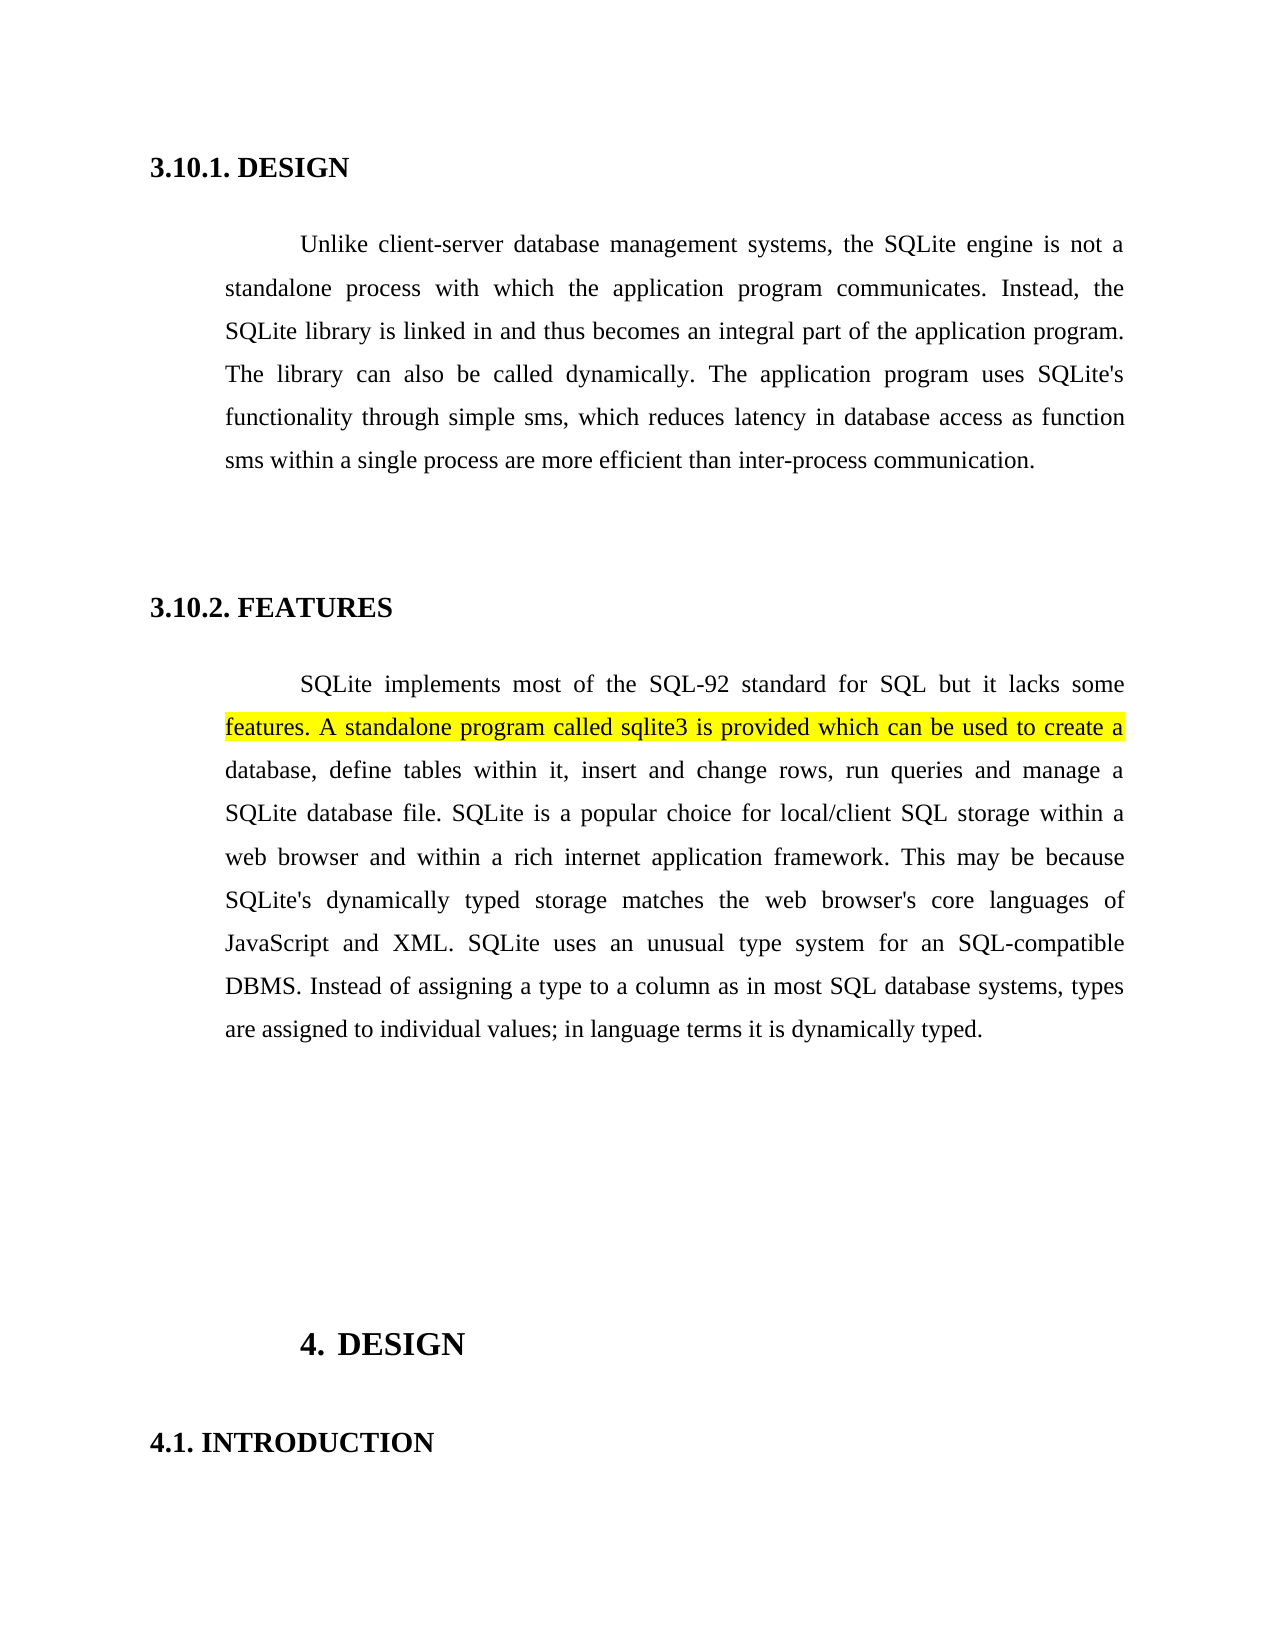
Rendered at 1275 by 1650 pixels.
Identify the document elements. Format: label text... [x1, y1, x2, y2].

text SQLite implements most of the SQL-92 standard for SQL but it lacks some features. A standalone program called sqlite3 is provided which can be used to create a database, define tables within it, insert and change rows, run queries and manage a SQLite database file. SQLite is a popular choice for local/client SQL storage within a web browser and within a rich internet application framework. This may be because SQLite's dynamically typed storage matches the web browser's core languages of JavaScript and XML. SQLite uses an unusual type system for an SQL-compatible DBMS. Instead of assigning a type to a column as in most SQL database systems, types are assigned to individual values; in language terms it is dynamically typed. [225, 741, 1125, 1043]
list DESIGN [300, 1324, 1125, 1362]
text 3.10.2. FEATURES [150, 590, 1125, 623]
text Unlike client-server database management systems, the SQLite engine is not a standalone process with which the application program communicates. Instead, the SQLite library is linked in and thus becomes an integral part of the application program. The library can also be called dynamically. The application program uses SQLite's functionality through simple sms, which reduces latency in database access as function sms within a single process are more efficient than inter-process communication. [225, 229, 1125, 474]
text 4.1. INTRODUCTION [150, 1426, 1125, 1459]
text 3.10.1. DESIGN [150, 150, 1125, 183]
